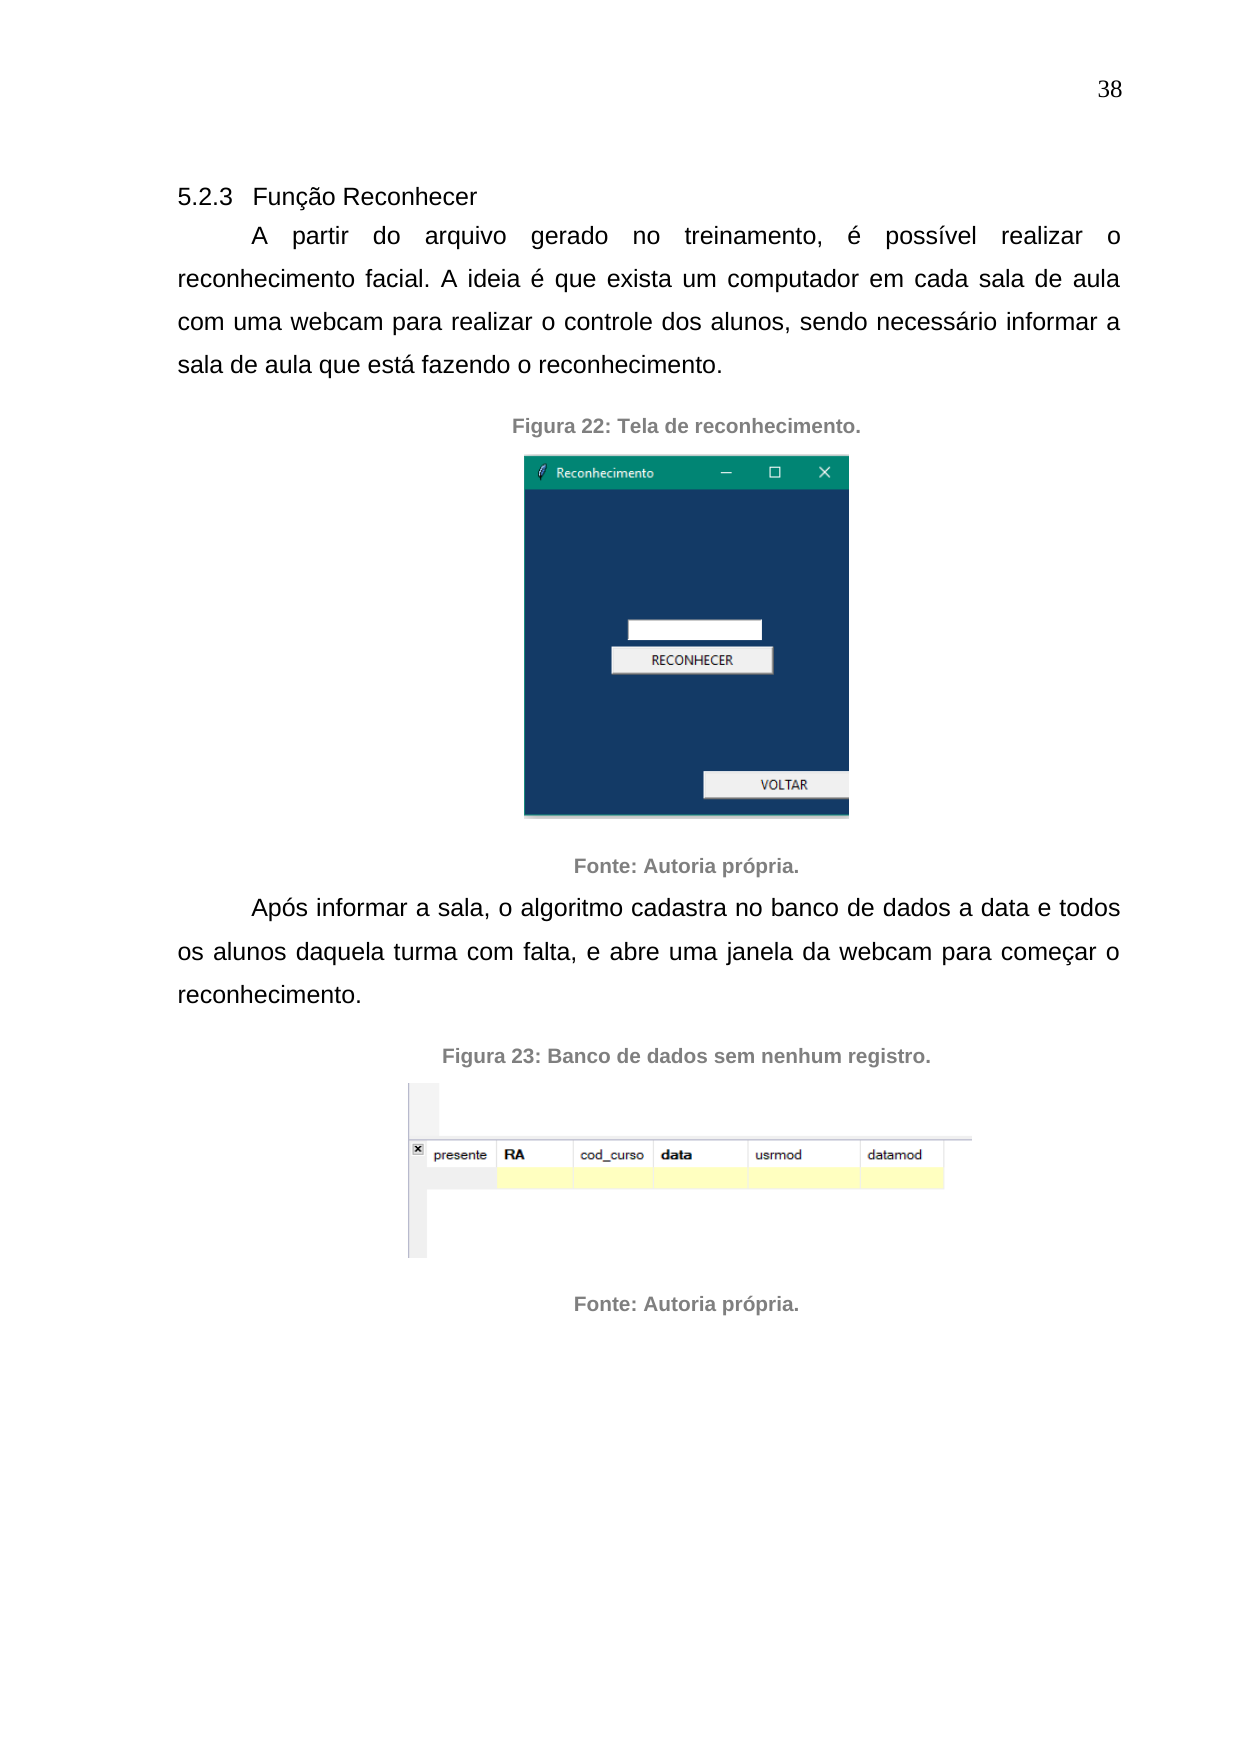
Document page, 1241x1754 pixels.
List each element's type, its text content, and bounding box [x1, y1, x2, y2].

text Fonte: Autoria própria. [177, 1292, 1122, 1316]
text Fonte: Autoria própria. [177, 853, 1122, 877]
text Após informar a sala, o algoritmo cadastra no banco de dados a data e todos os alunos daquela turma com falta, e abre uma janela da webcam para começar o reconhecimento. [177, 893, 1122, 1008]
picture [524, 454, 849, 819]
text Função Reconhecer [177, 182, 1122, 210]
text A partir do arquivo gerado no treinamento, é possível realizar o reconhecimento facial. A ideia é que exista um computador em cada sala de aula com uma webcam para realizar o controle dos alunos, sendo necessário informar a sala de aula que está fazendo o reconhecimento. [177, 221, 1122, 379]
text Figura 22: Tela de reconhecimento. [177, 414, 1122, 438]
text Figura 23: Banco de dados sem nenhum registro. [177, 1044, 1122, 1068]
picture [401, 1083, 972, 1258]
